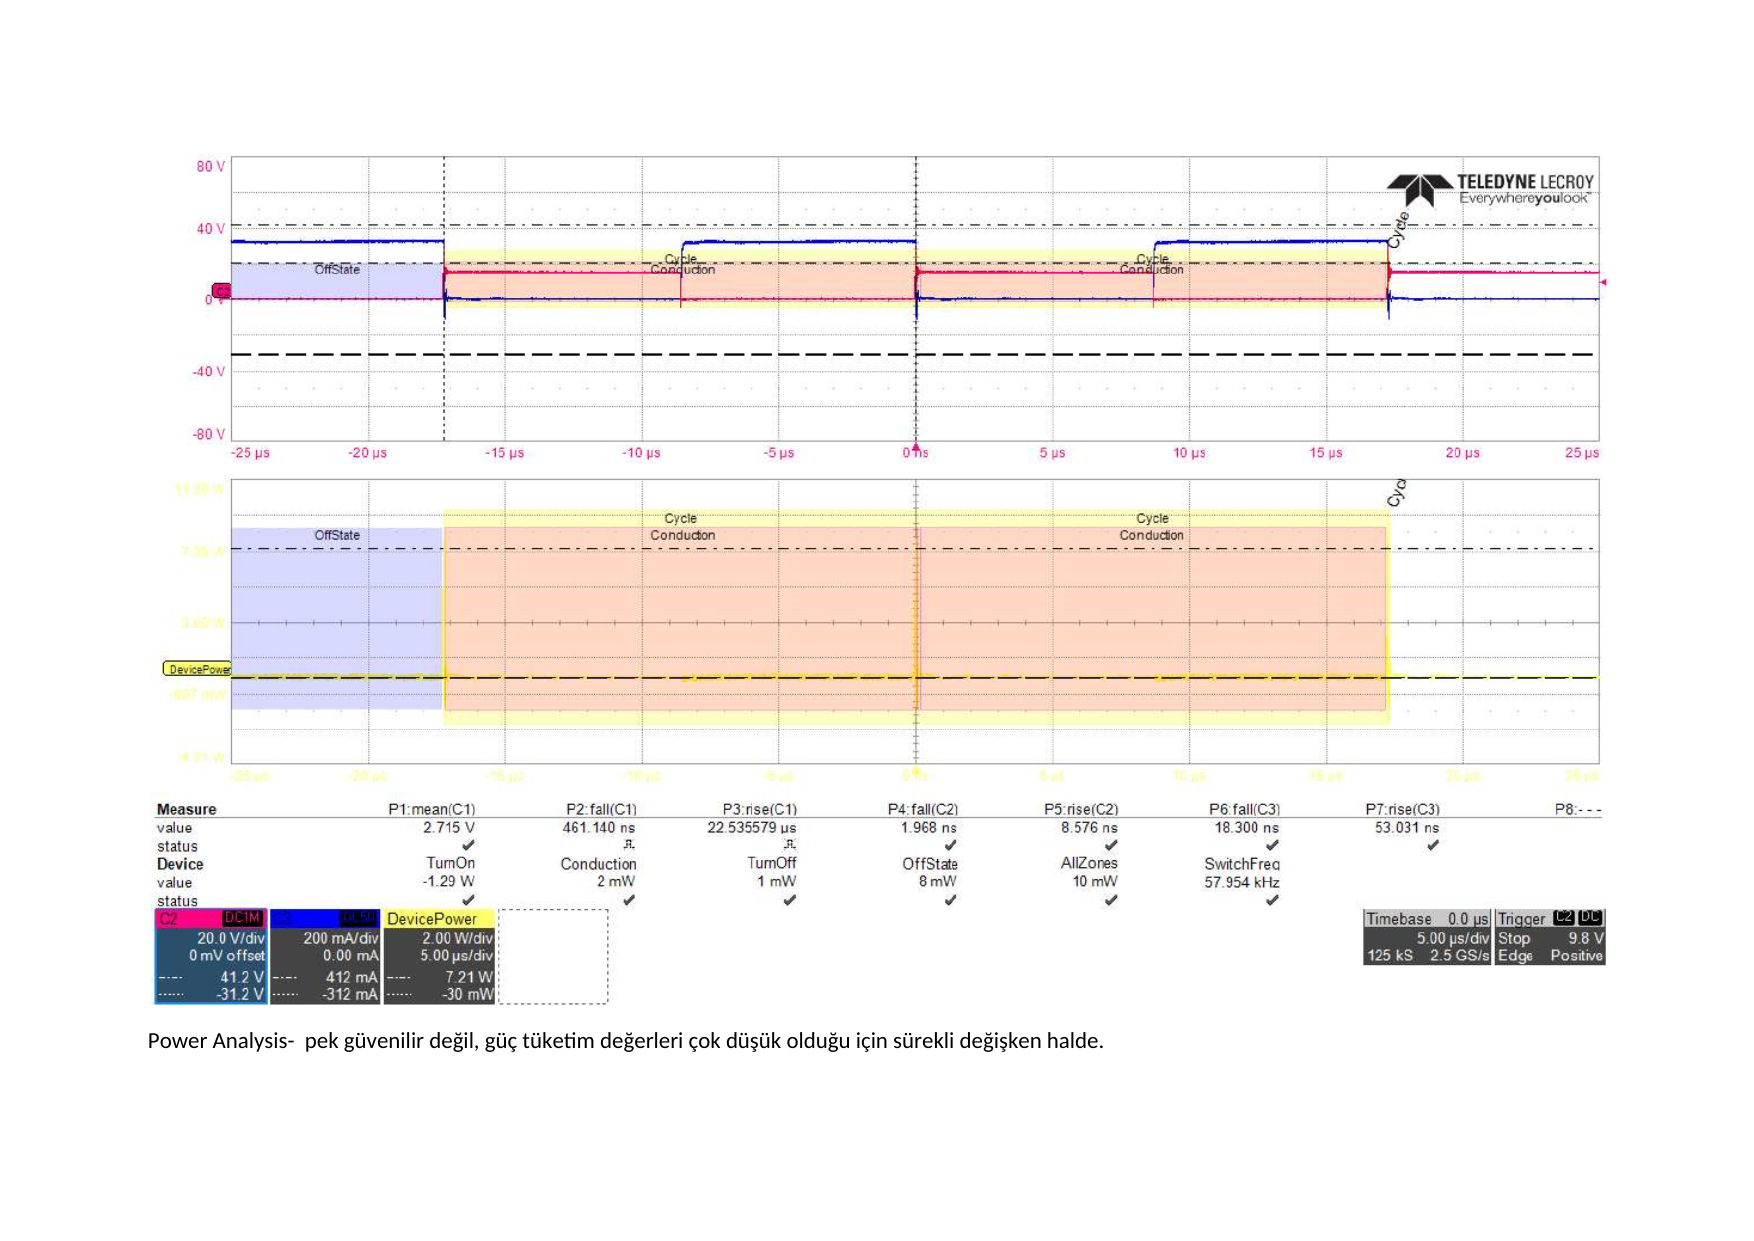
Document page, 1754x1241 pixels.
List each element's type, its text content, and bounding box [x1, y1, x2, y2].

picture [147, 147, 1607, 1008]
text Power Analysis- pek güvenilir değil, güç tüketim değerleri çok düşük olduğu için sürekli değişken halde. [148, 1027, 1606, 1054]
